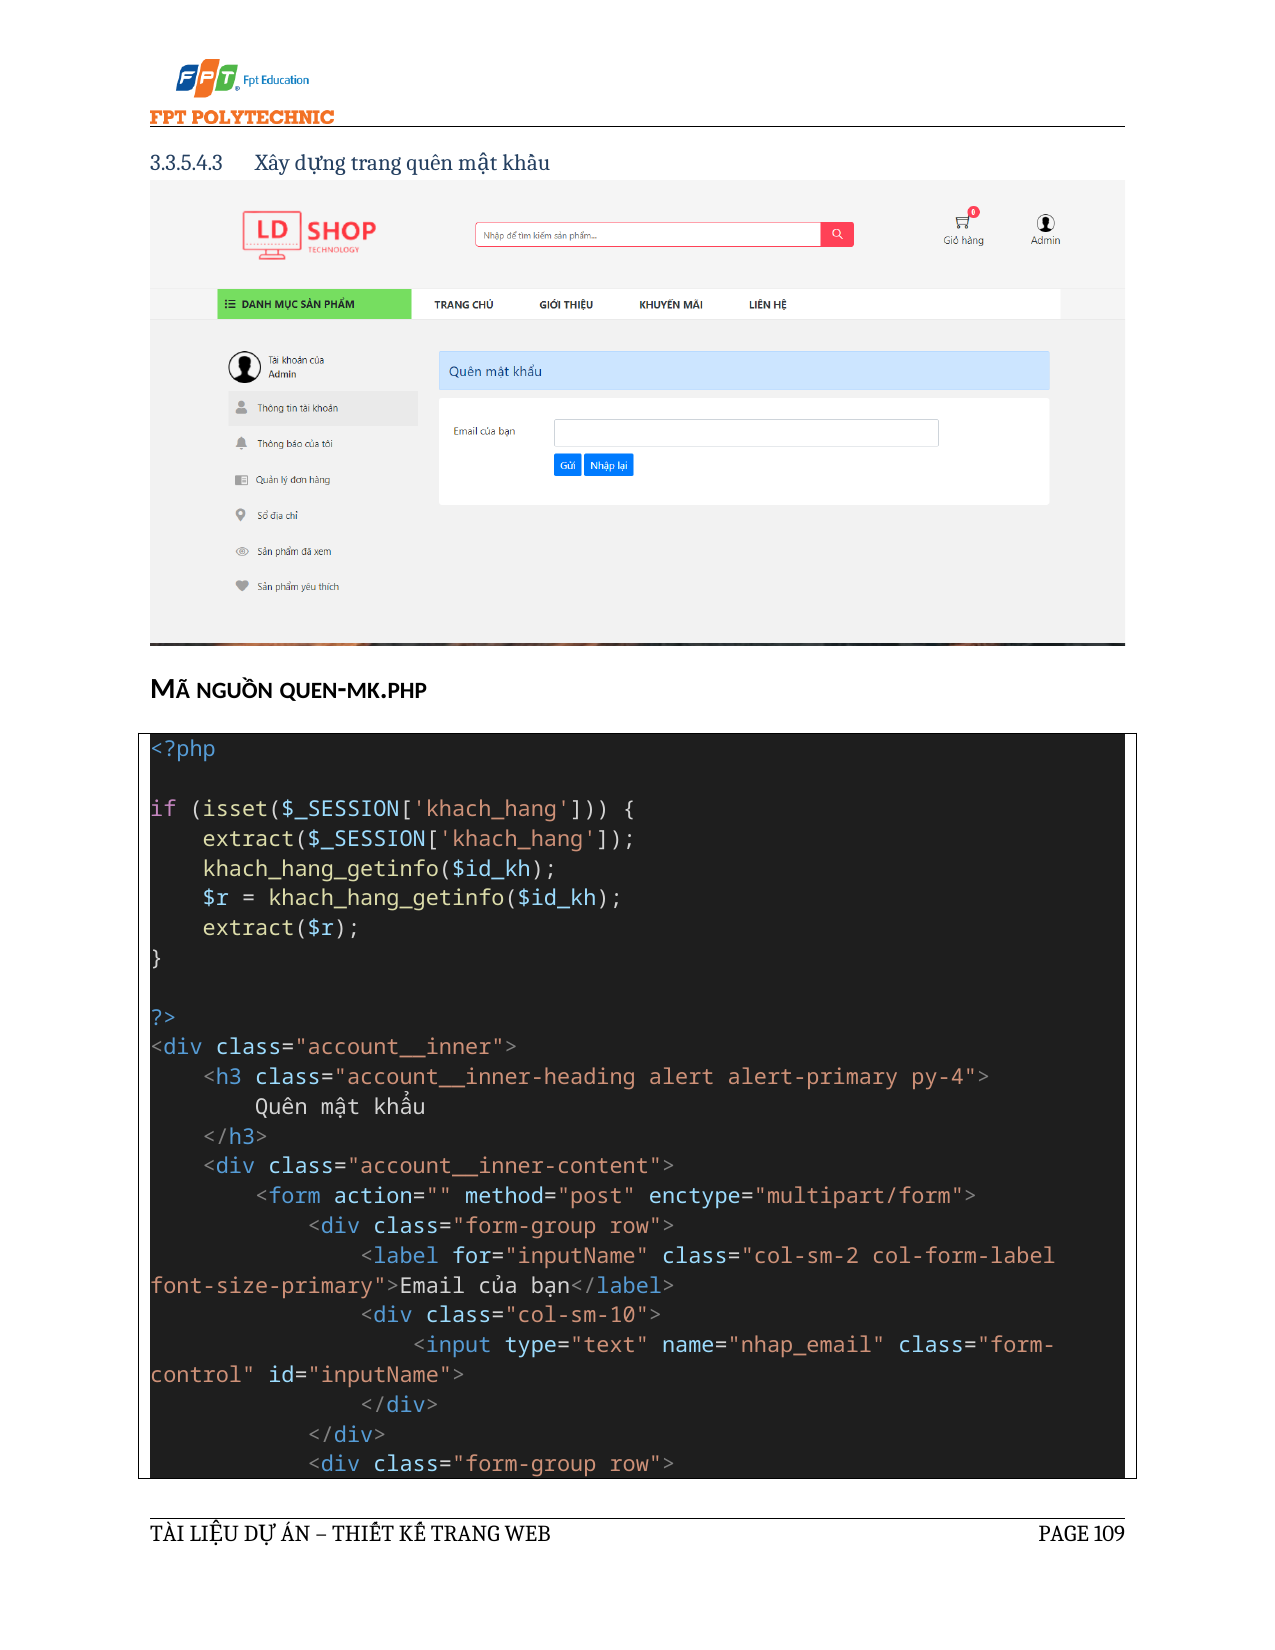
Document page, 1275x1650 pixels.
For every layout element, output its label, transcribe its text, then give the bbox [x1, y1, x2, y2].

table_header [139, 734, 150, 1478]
picture [150, 59, 336, 124]
text Mã nguồn quen-mk.php [150, 671, 1125, 706]
picture [150, 180, 1125, 646]
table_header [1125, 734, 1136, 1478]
subtitle Xây dựng trang quên mật khầu [150, 150, 1125, 176]
